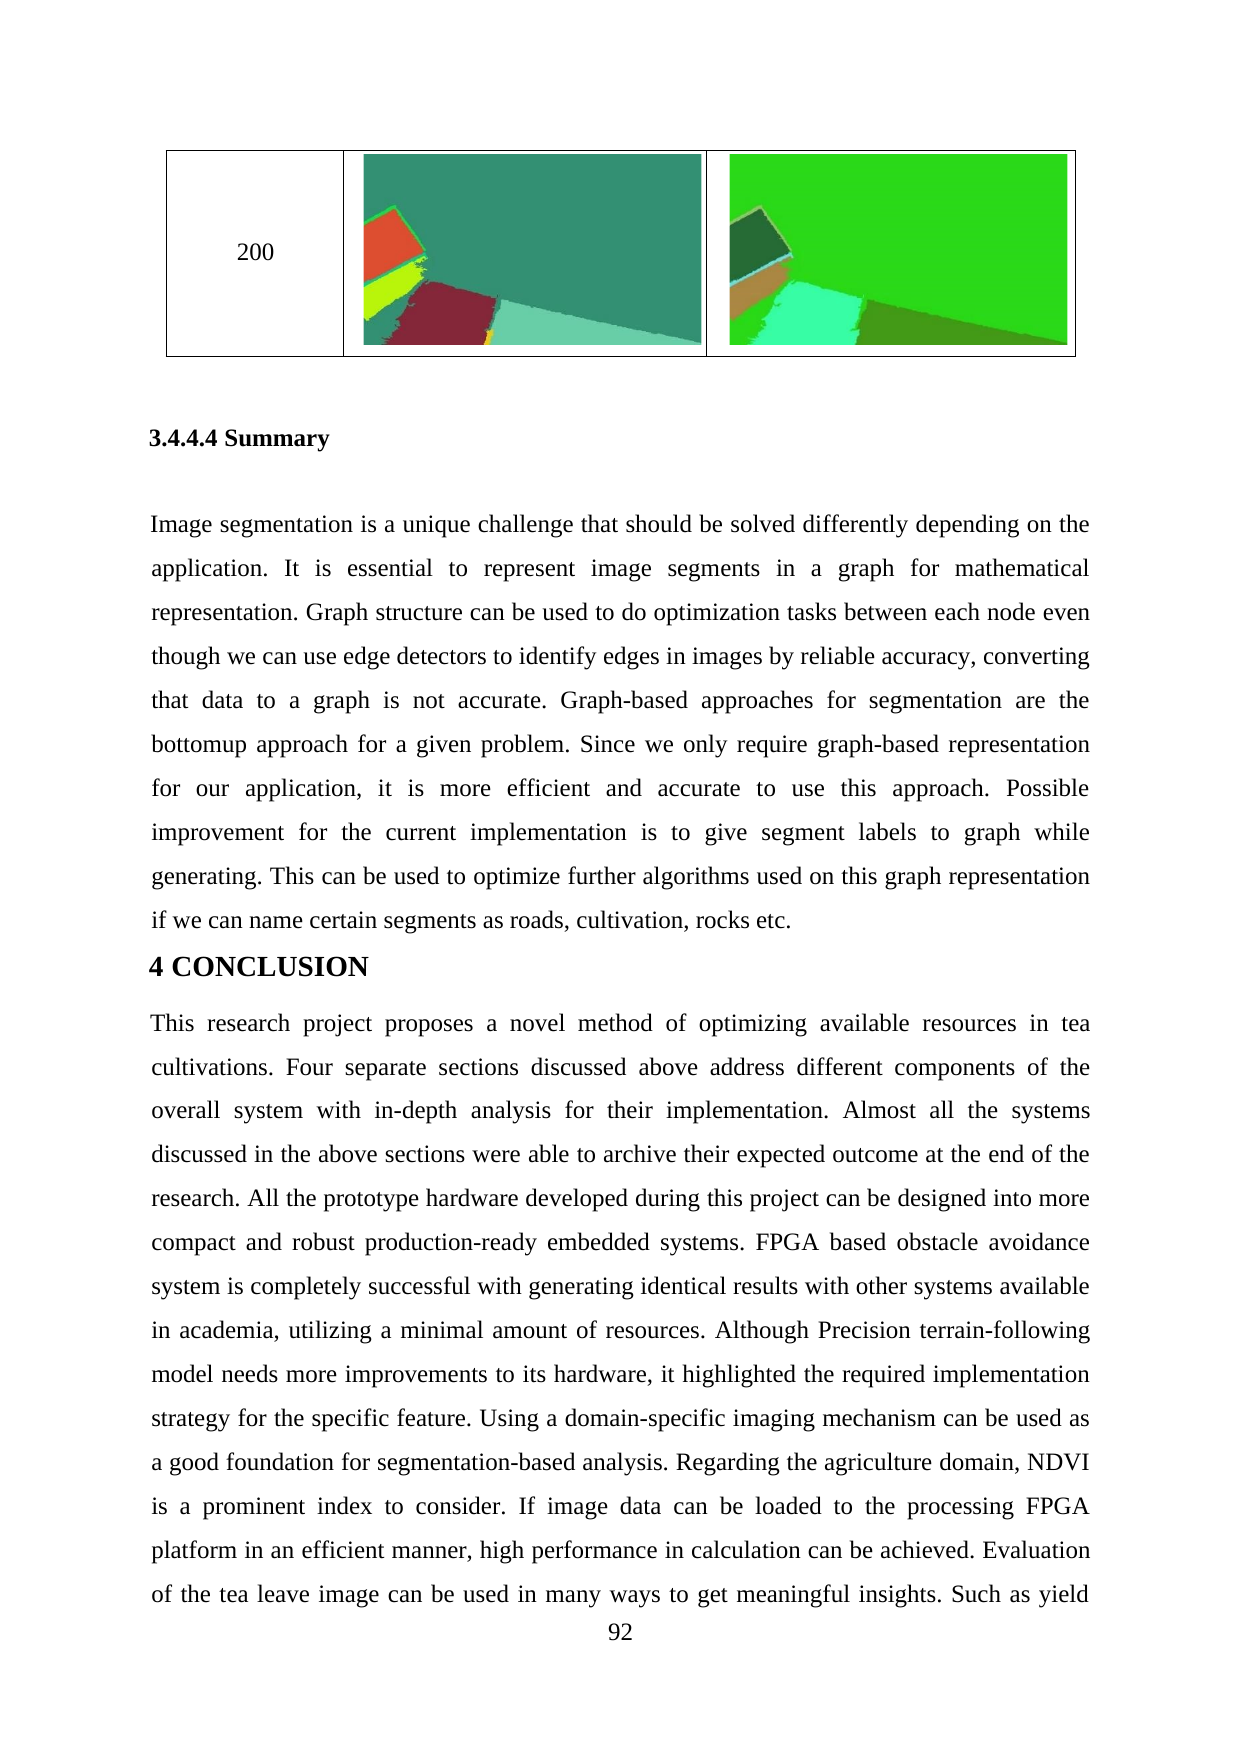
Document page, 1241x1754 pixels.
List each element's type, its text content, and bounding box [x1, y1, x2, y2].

text Image segmentation is a unique challenge that should be solved differently depending on the application. It is essential to represent image segments in a graph for mathematical representation. Graph structure can be used to do optimization tasks between each node even though we can use edge detectors to identify edges in images by reliable accuracy, converting that data to a graph is not accurate. Graph-based approaches for segmentation are the bottomup approach for a given problem. Since we only require graph-based representation for our application, it is more efficient and accurate to use this approach. Possible improvement for the current implementation is to give segment labels to graph while generating. This can be used to optimize further algorithms used on this graph representation if we can name certain segments as roads, cultivation, rocks etc. [150, 509, 1091, 933]
picture [363, 154, 702, 345]
table_cell [707, 151, 1075, 356]
table_cell 200 [167, 151, 343, 356]
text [150, 1008, 1091, 1608]
subtitle 3.4.4.4 Summary [148, 423, 1101, 452]
subtitle 4 CONCLUSION [148, 949, 1101, 983]
table_cell [344, 151, 706, 356]
picture [729, 154, 1068, 345]
